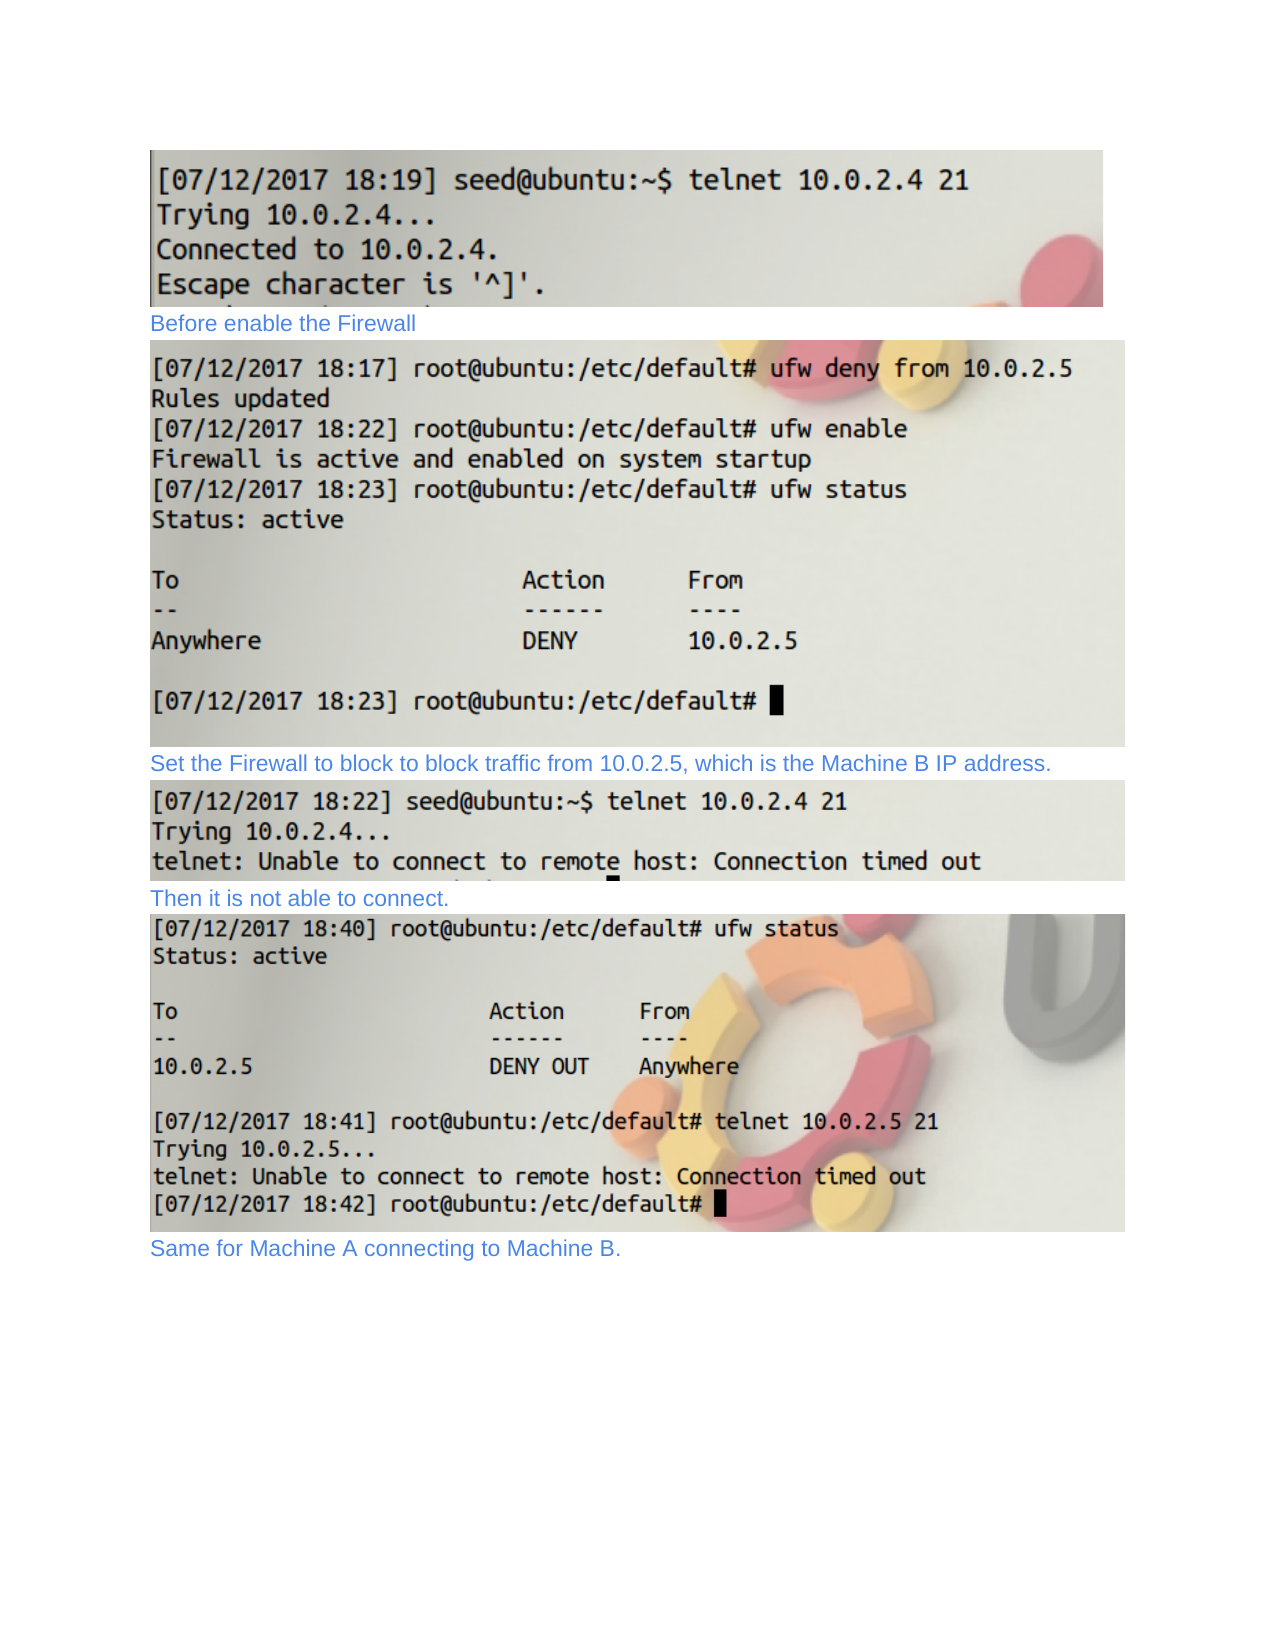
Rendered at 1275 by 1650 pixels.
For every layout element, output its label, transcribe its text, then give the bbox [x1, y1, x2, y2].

text Set the Firewall to block to block traffic from 10.0.2.5, which is the Machine B IP address. [150, 750, 1125, 777]
text Then it is not able to connect. [150, 884, 1125, 914]
text Same for Machine A connecting to Machine B. [150, 1235, 1125, 1262]
picture [150, 340, 1125, 747]
text Before enable the Firewall [150, 310, 1125, 336]
picture [150, 914, 1125, 1232]
picture [150, 150, 1104, 307]
picture [150, 780, 1125, 881]
